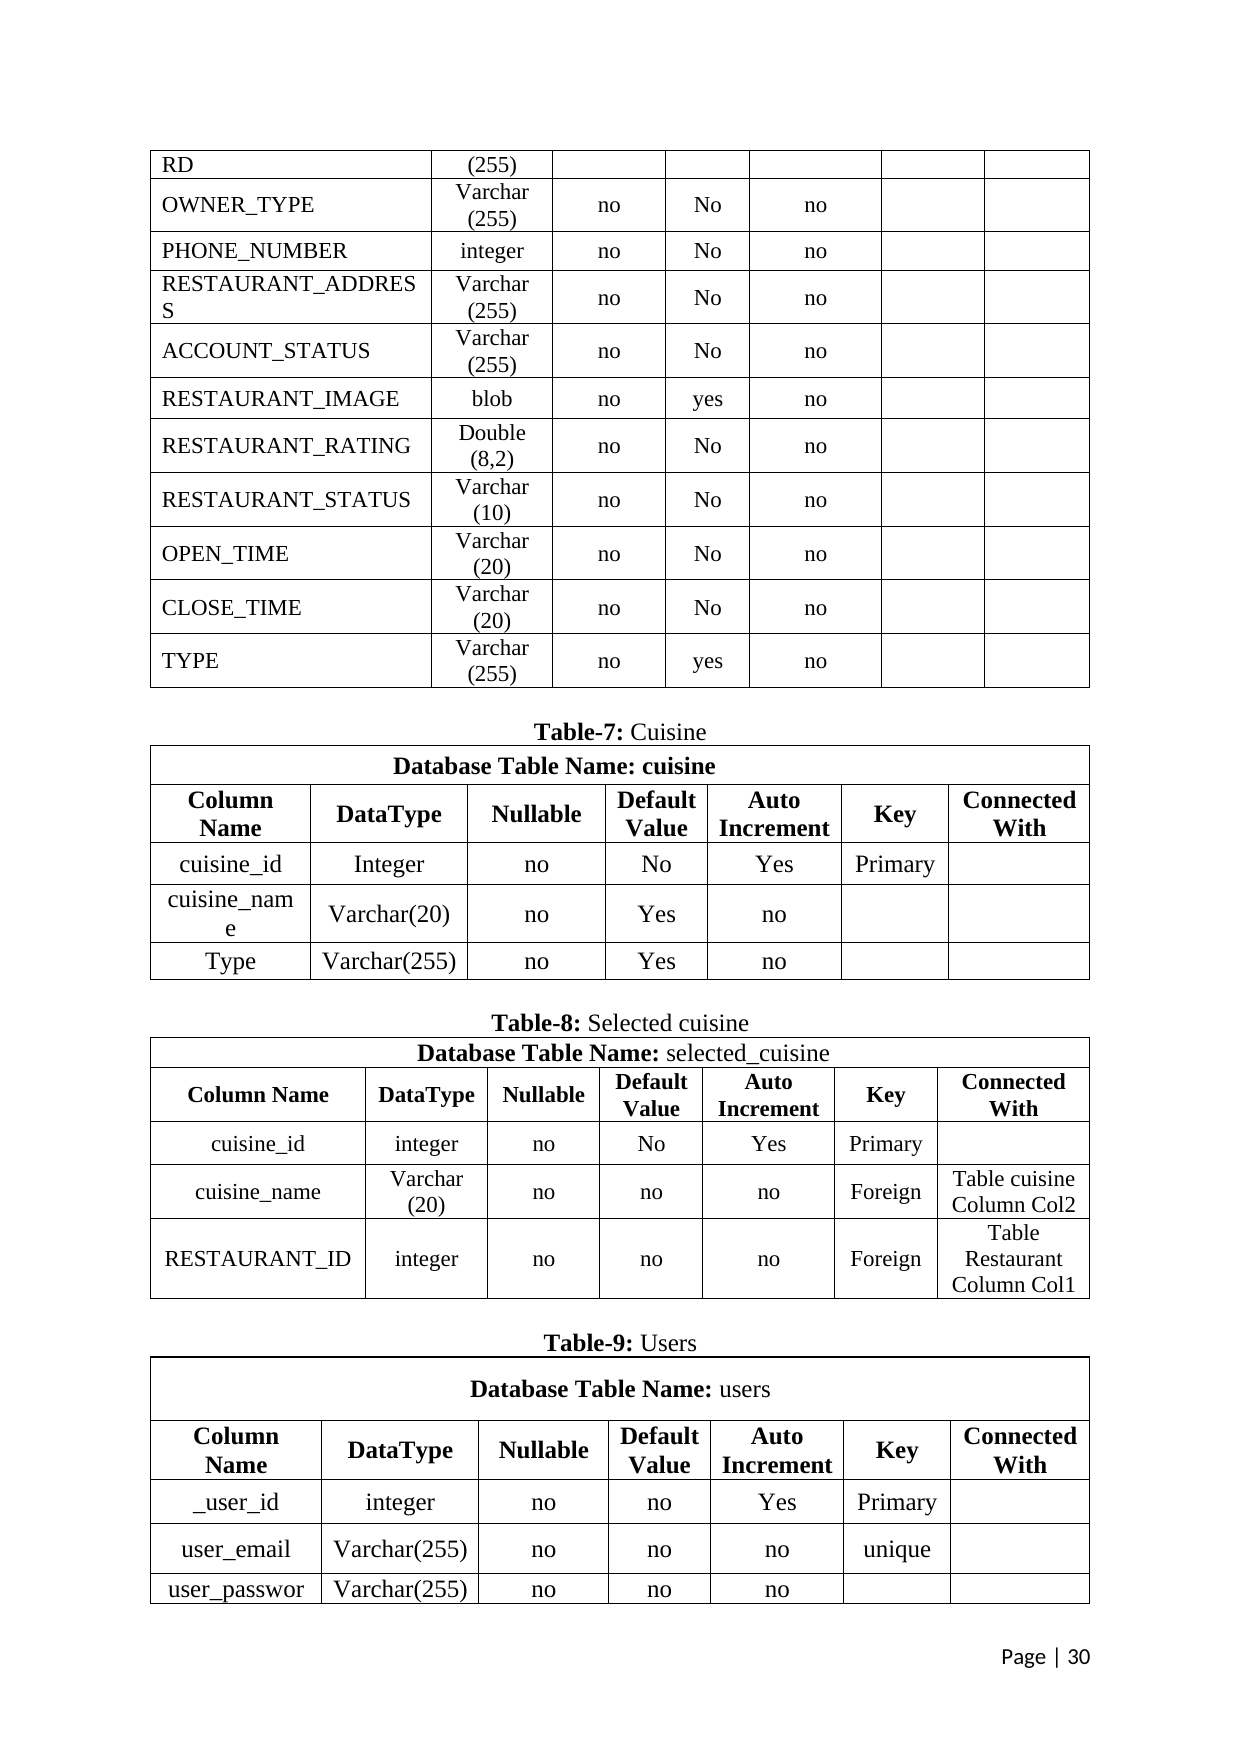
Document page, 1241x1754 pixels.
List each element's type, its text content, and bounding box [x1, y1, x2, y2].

table_cell no [750, 271, 881, 323]
table_cell no [750, 527, 881, 579]
table_cell No [666, 527, 749, 579]
table_cell no [750, 580, 881, 633]
table_cell no [750, 324, 881, 377]
table_cell no [553, 232, 665, 269]
table_cell [985, 527, 1089, 579]
table_cell No [666, 232, 749, 269]
table_cell integer [432, 232, 552, 269]
table_cell [882, 151, 984, 177]
table_cell [842, 943, 948, 978]
table_cell Varchar (20) [432, 580, 552, 633]
table_cell integer [366, 1219, 487, 1298]
table_cell DataType [366, 1068, 487, 1121]
table_cell Double (8,2) [432, 419, 552, 472]
table_cell Foreign [835, 1219, 937, 1298]
table_cell [985, 179, 1089, 231]
table_cell Connected With [951, 1421, 1089, 1478]
table_cell no [488, 1219, 599, 1298]
table_cell Varchar (255) [432, 634, 552, 687]
table_cell PHONE_NUMBER [151, 232, 431, 269]
table_cell [985, 419, 1089, 472]
table_header Database Table Name: cuisine [151, 746, 1089, 784]
table_cell no [711, 1524, 843, 1573]
table_cell No [666, 324, 749, 377]
table_cell Primary [842, 843, 948, 883]
table_cell Auto Increment [708, 785, 841, 842]
table_cell Nullable [468, 785, 605, 842]
table_cell [985, 378, 1089, 418]
table_cell no [553, 378, 665, 418]
table_cell no [553, 580, 665, 633]
table_cell [951, 1524, 1089, 1573]
table_cell no [750, 634, 881, 687]
table_cell RESTAURANT_ADDRESS [151, 271, 431, 323]
table_cell RESTAURANT_ID [151, 1219, 365, 1298]
table_cell cuisine_id [151, 843, 310, 883]
table_cell Yes [606, 943, 707, 978]
table_cell [882, 324, 984, 377]
table_cell Type [151, 943, 310, 978]
table_cell [938, 1122, 1089, 1164]
table_cell [842, 885, 948, 942]
table_cell no [703, 1219, 834, 1298]
table_cell No [666, 179, 749, 231]
table_cell [985, 271, 1089, 323]
table_cell no [609, 1524, 710, 1573]
table_cell no [479, 1524, 608, 1573]
table_cell Default Value [609, 1421, 710, 1478]
table_cell No [666, 419, 749, 472]
table_cell no [468, 943, 605, 978]
table_cell cuisine_name [151, 885, 310, 942]
table_cell [882, 232, 984, 269]
table_cell no [553, 634, 665, 687]
text Table-7: Cuisine [150, 717, 1090, 745]
table_cell no [553, 473, 665, 526]
table_cell [882, 634, 984, 687]
table_cell integer [322, 1480, 478, 1522]
table_header Database Table Name: selected_cuisine [151, 1038, 1089, 1067]
table_cell no [488, 1165, 599, 1218]
table_cell OPEN_TIME [151, 527, 431, 579]
table_cell DataType [322, 1421, 478, 1478]
table_cell Varchar (255) [432, 324, 552, 377]
table_cell [985, 151, 1089, 177]
table_cell cuisine_name [151, 1165, 365, 1218]
table_cell Varchar (20) [432, 527, 552, 579]
table_cell [882, 271, 984, 323]
table_cell [985, 473, 1089, 526]
table_cell OWNER_TYPE [151, 179, 431, 231]
table_cell Nullable [479, 1421, 608, 1478]
table_cell Varchar (255) [432, 151, 552, 177]
table_cell CLOSE_TIME [151, 580, 431, 633]
table_cell no [750, 179, 881, 231]
table_cell [949, 943, 1089, 978]
table_cell no [479, 1574, 608, 1603]
table_cell Key [842, 785, 948, 842]
table_cell no [553, 179, 665, 231]
table_cell yes [666, 634, 749, 687]
table_cell RESTAURANT_IMAGE [151, 378, 431, 418]
table_cell Yes [708, 843, 841, 883]
table_cell [882, 473, 984, 526]
table_cell [882, 527, 984, 579]
table_cell [985, 634, 1089, 687]
table_cell Column Name [151, 1421, 321, 1478]
table_cell Varchar(255) [322, 1574, 478, 1603]
table_cell Auto Increment [711, 1421, 843, 1478]
table_cell Default Value [606, 785, 707, 842]
table_cell Primary [835, 1122, 937, 1164]
table_cell DataType [311, 785, 467, 842]
text Table-9: Users [150, 1328, 1090, 1356]
table_cell Primary [844, 1480, 950, 1522]
table_cell Yes [606, 885, 707, 942]
table_cell [951, 1574, 1089, 1603]
table_cell no [553, 271, 665, 323]
table_cell No [666, 473, 749, 526]
table_cell [882, 580, 984, 633]
table_cell [949, 885, 1089, 942]
table_cell unique [844, 1524, 950, 1573]
table_cell [882, 419, 984, 472]
table_cell integer [366, 1122, 487, 1164]
table_cell No [600, 1122, 702, 1164]
table_cell no [609, 1480, 710, 1522]
table_cell Table cuisine Column Col2 [938, 1165, 1089, 1218]
table_cell Varchar (20) [366, 1165, 487, 1218]
table_cell no [711, 1574, 843, 1603]
table_cell No [606, 843, 707, 883]
table_cell Yes [711, 1480, 843, 1522]
table_cell no [553, 527, 665, 579]
table_cell Varchar (10) [432, 473, 552, 526]
table_cell Connected With [938, 1068, 1089, 1121]
table_cell [985, 232, 1089, 269]
table_cell Yes [703, 1122, 834, 1164]
table_cell Integer [311, 843, 467, 883]
table_cell Table Restaurant Column Col1 [938, 1219, 1089, 1298]
table_cell No [666, 151, 749, 177]
table_cell no [468, 885, 605, 942]
table_cell Connected With [949, 785, 1089, 842]
table_cell RESTAURANT_PASSWORD [151, 151, 431, 177]
table_cell no [488, 1122, 599, 1164]
table_cell [985, 580, 1089, 633]
table_cell Key [844, 1421, 950, 1478]
table_cell no [468, 843, 605, 883]
table_cell no [708, 885, 841, 942]
table_cell no [750, 378, 881, 418]
table_cell Key [835, 1068, 937, 1121]
table_cell no [553, 419, 665, 472]
table_cell no [553, 151, 665, 177]
table_cell RESTAURANT_RATING [151, 419, 431, 472]
table_cell Column Name [151, 785, 310, 842]
table_header Database Table Name: users [151, 1358, 1089, 1420]
table_cell Varchar (255) [432, 271, 552, 323]
table_cell no [750, 419, 881, 472]
table_cell No [666, 271, 749, 323]
table_cell no [479, 1480, 608, 1522]
table_cell Varchar(255) [322, 1524, 478, 1573]
table_cell no [600, 1165, 702, 1218]
table_cell TYPE [151, 634, 431, 687]
table_cell Varchar (255) [432, 179, 552, 231]
table_cell yes [666, 378, 749, 418]
table_cell no [600, 1219, 702, 1298]
table_cell no [609, 1574, 710, 1603]
table_cell Column Name [151, 1068, 365, 1121]
table_cell user_email [151, 1524, 321, 1573]
table_cell Auto Increment [703, 1068, 834, 1121]
table_cell user_password [151, 1574, 321, 1603]
table_cell Foreign [835, 1165, 937, 1218]
table_cell no [708, 943, 841, 978]
table_cell no [553, 324, 665, 377]
text Table-8: Selected cuisine [150, 1008, 1090, 1037]
table_cell no [750, 473, 881, 526]
table_cell [985, 324, 1089, 377]
table_cell cuisine_id [151, 1122, 365, 1164]
table_cell Default Value [600, 1068, 702, 1121]
table_cell blob [432, 378, 552, 418]
table_cell _user_id [151, 1480, 321, 1522]
table_cell RESTAURANT_STATUS [151, 473, 431, 526]
table_cell no [703, 1165, 834, 1218]
table_cell [951, 1480, 1089, 1522]
table_cell Varchar(20) [311, 885, 467, 942]
table_cell Varchar(255) [311, 943, 467, 978]
table_cell [844, 1574, 950, 1603]
table_cell No [666, 580, 749, 633]
table_cell [949, 843, 1089, 883]
table_cell no [750, 151, 881, 177]
table_cell no [750, 232, 881, 269]
table_cell Nullable [488, 1068, 599, 1121]
table_cell [882, 179, 984, 231]
table_cell ACCOUNT_STATUS [151, 324, 431, 377]
table_cell [882, 378, 984, 418]
